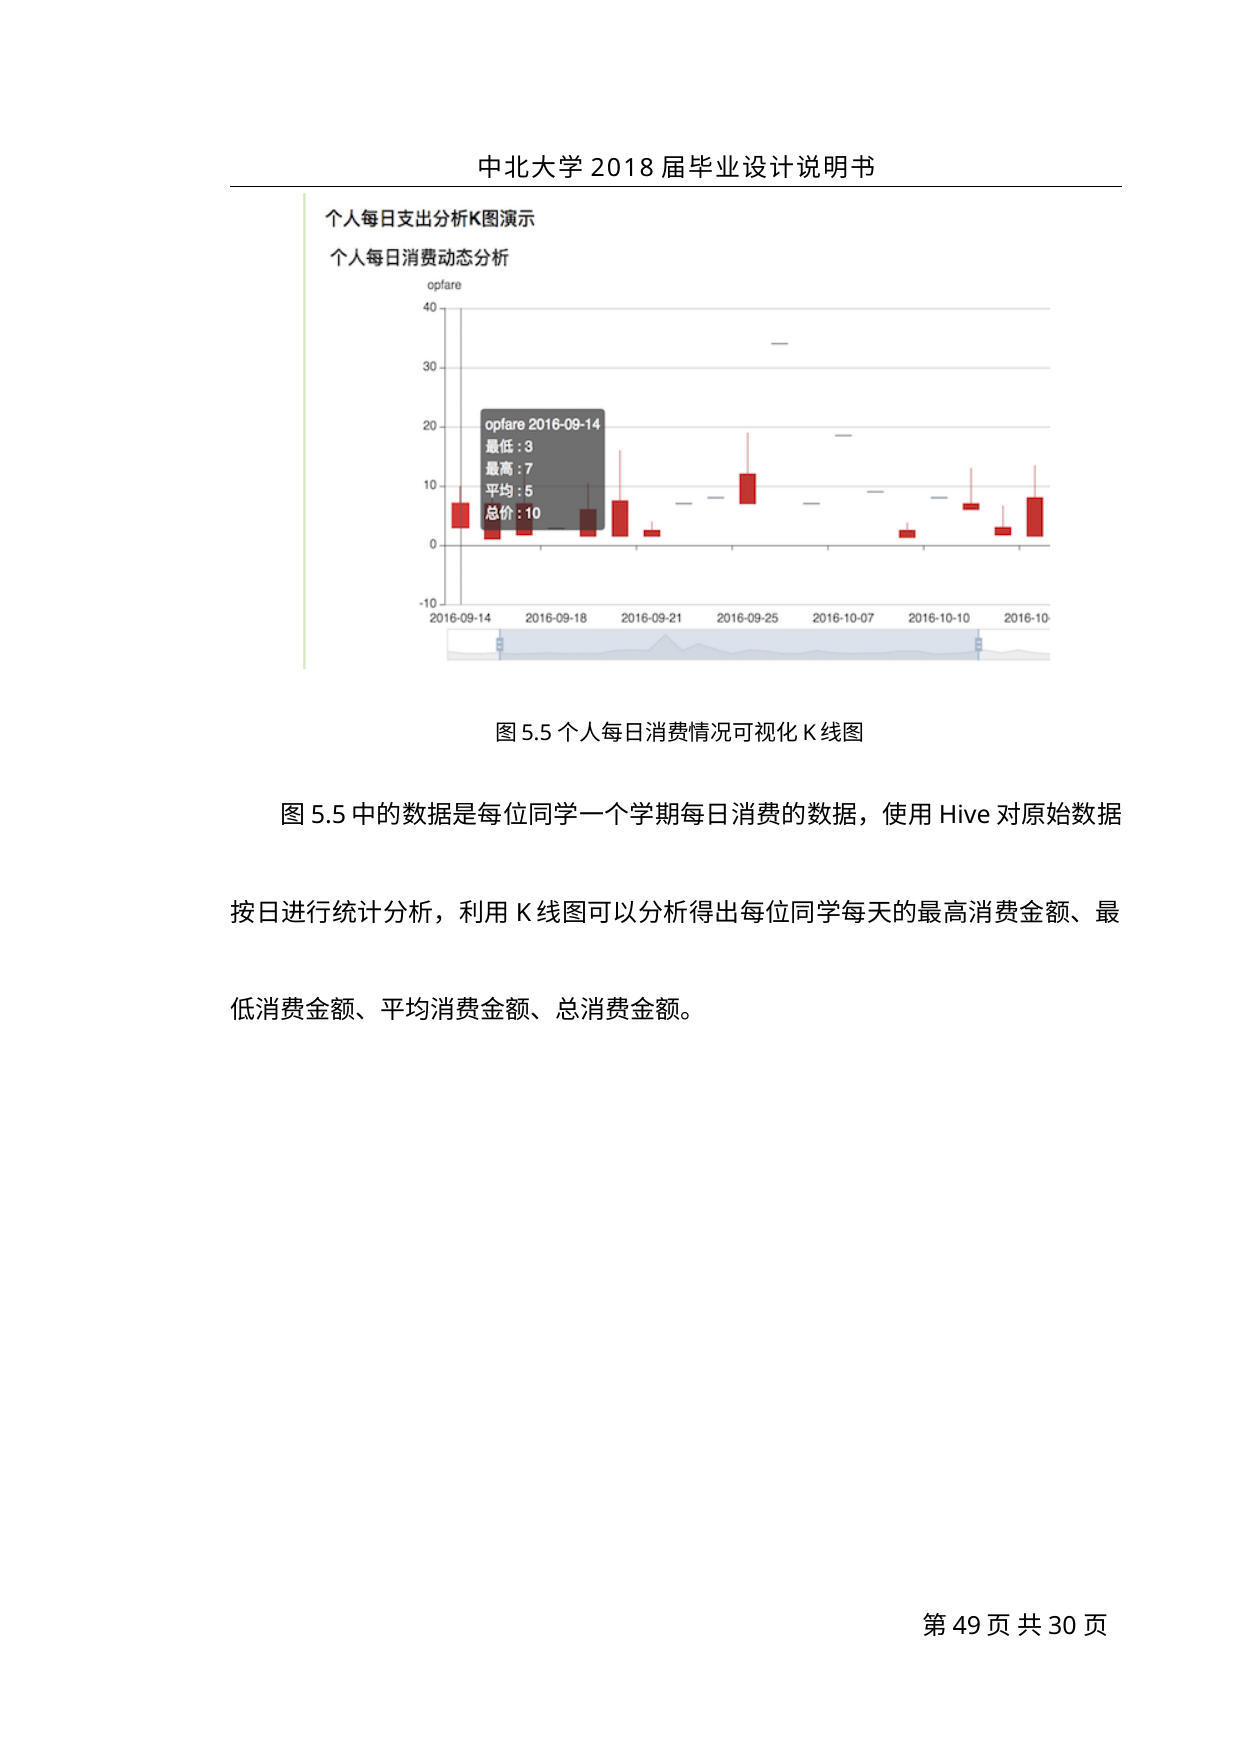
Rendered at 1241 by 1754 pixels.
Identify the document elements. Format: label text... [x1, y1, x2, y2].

text 图5.5中的数据是每位同学一个学期每日消费的数据，使用Hive对原始数据按日进行统计分析，利用K线图可以分析得出每位同学每天的最高消费金额、最低消费金额、平均消费金额、总消费金额。 [230, 780, 1122, 1040]
text 图5.5 个人每日消费情况可视化K线图 [230, 714, 1122, 747]
picture [302, 193, 1051, 669]
